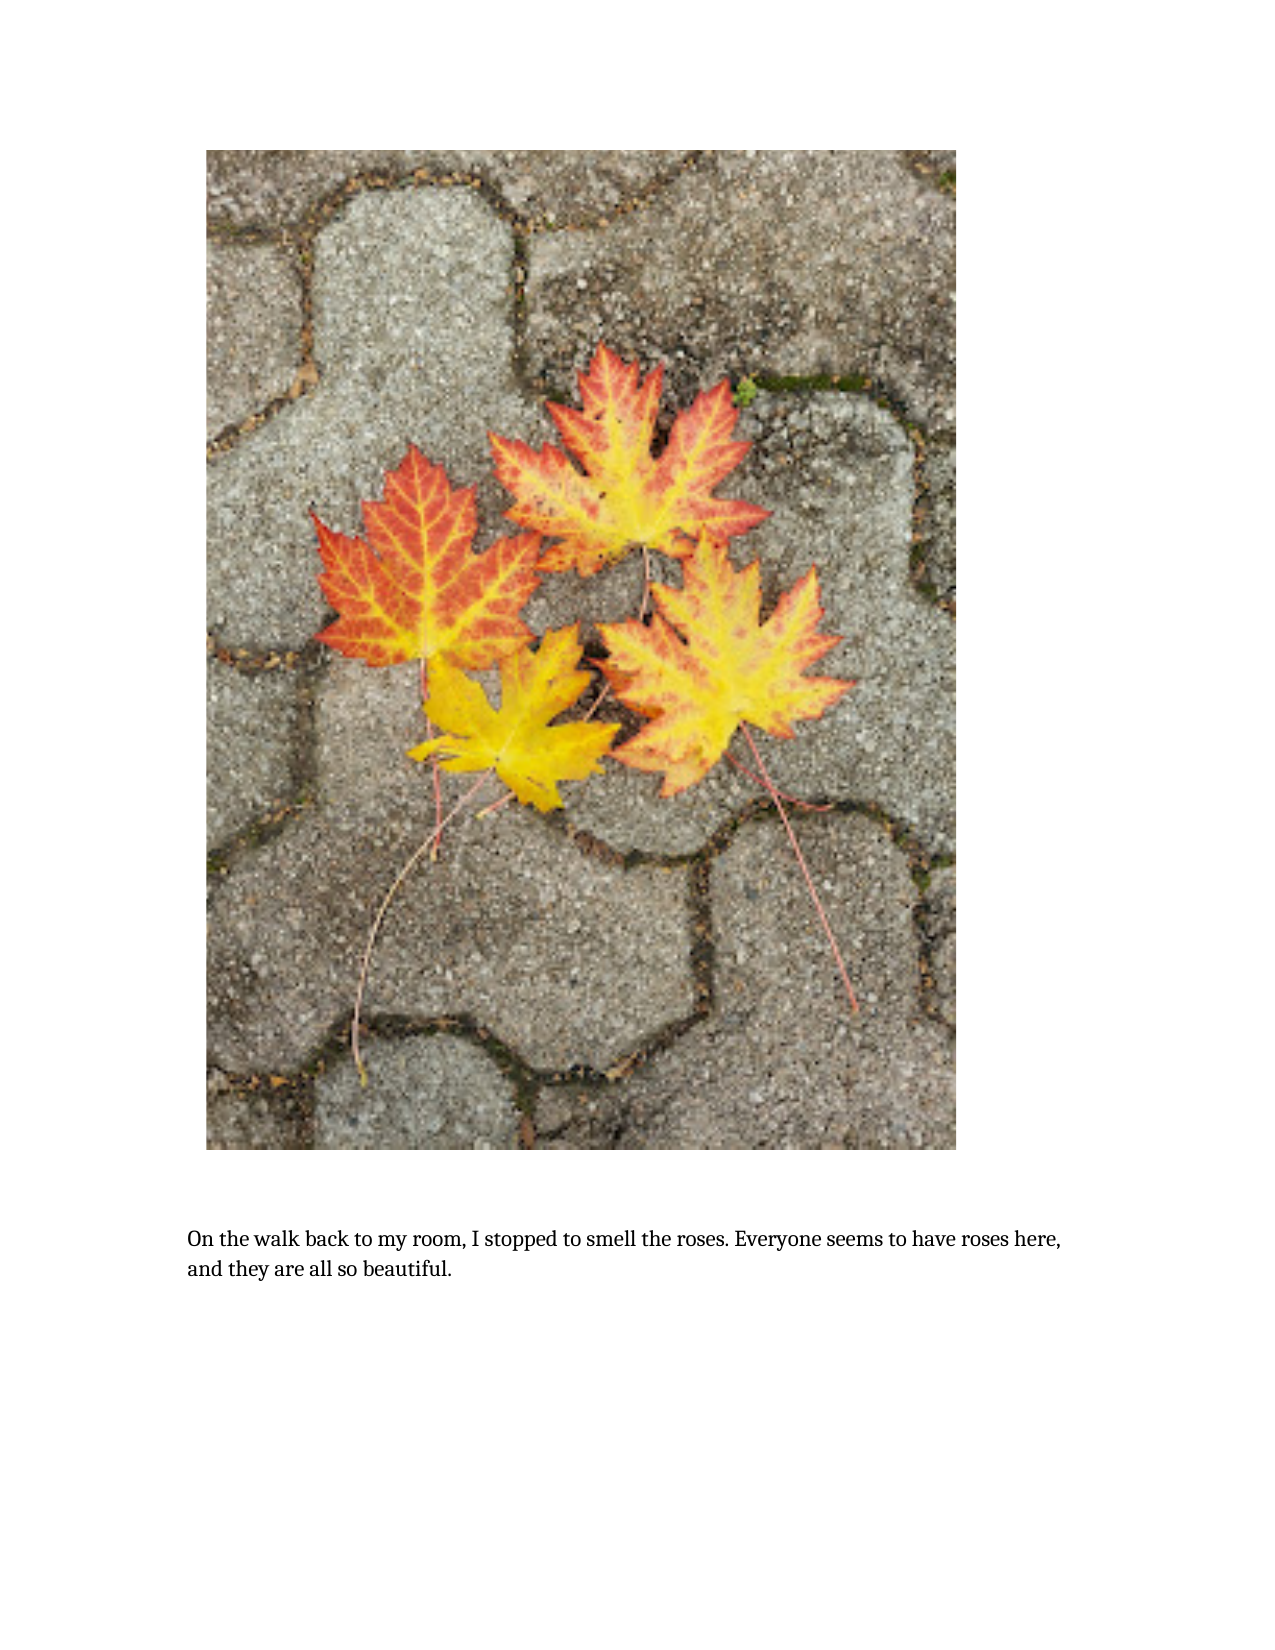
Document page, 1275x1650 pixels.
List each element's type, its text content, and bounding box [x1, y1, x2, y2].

text On the walk back to my room, I stopped to smell the roses. Everyone seems to have roses here, and they are all so beautiful. [187, 1226, 1087, 1282]
picture [206, 150, 957, 1150]
